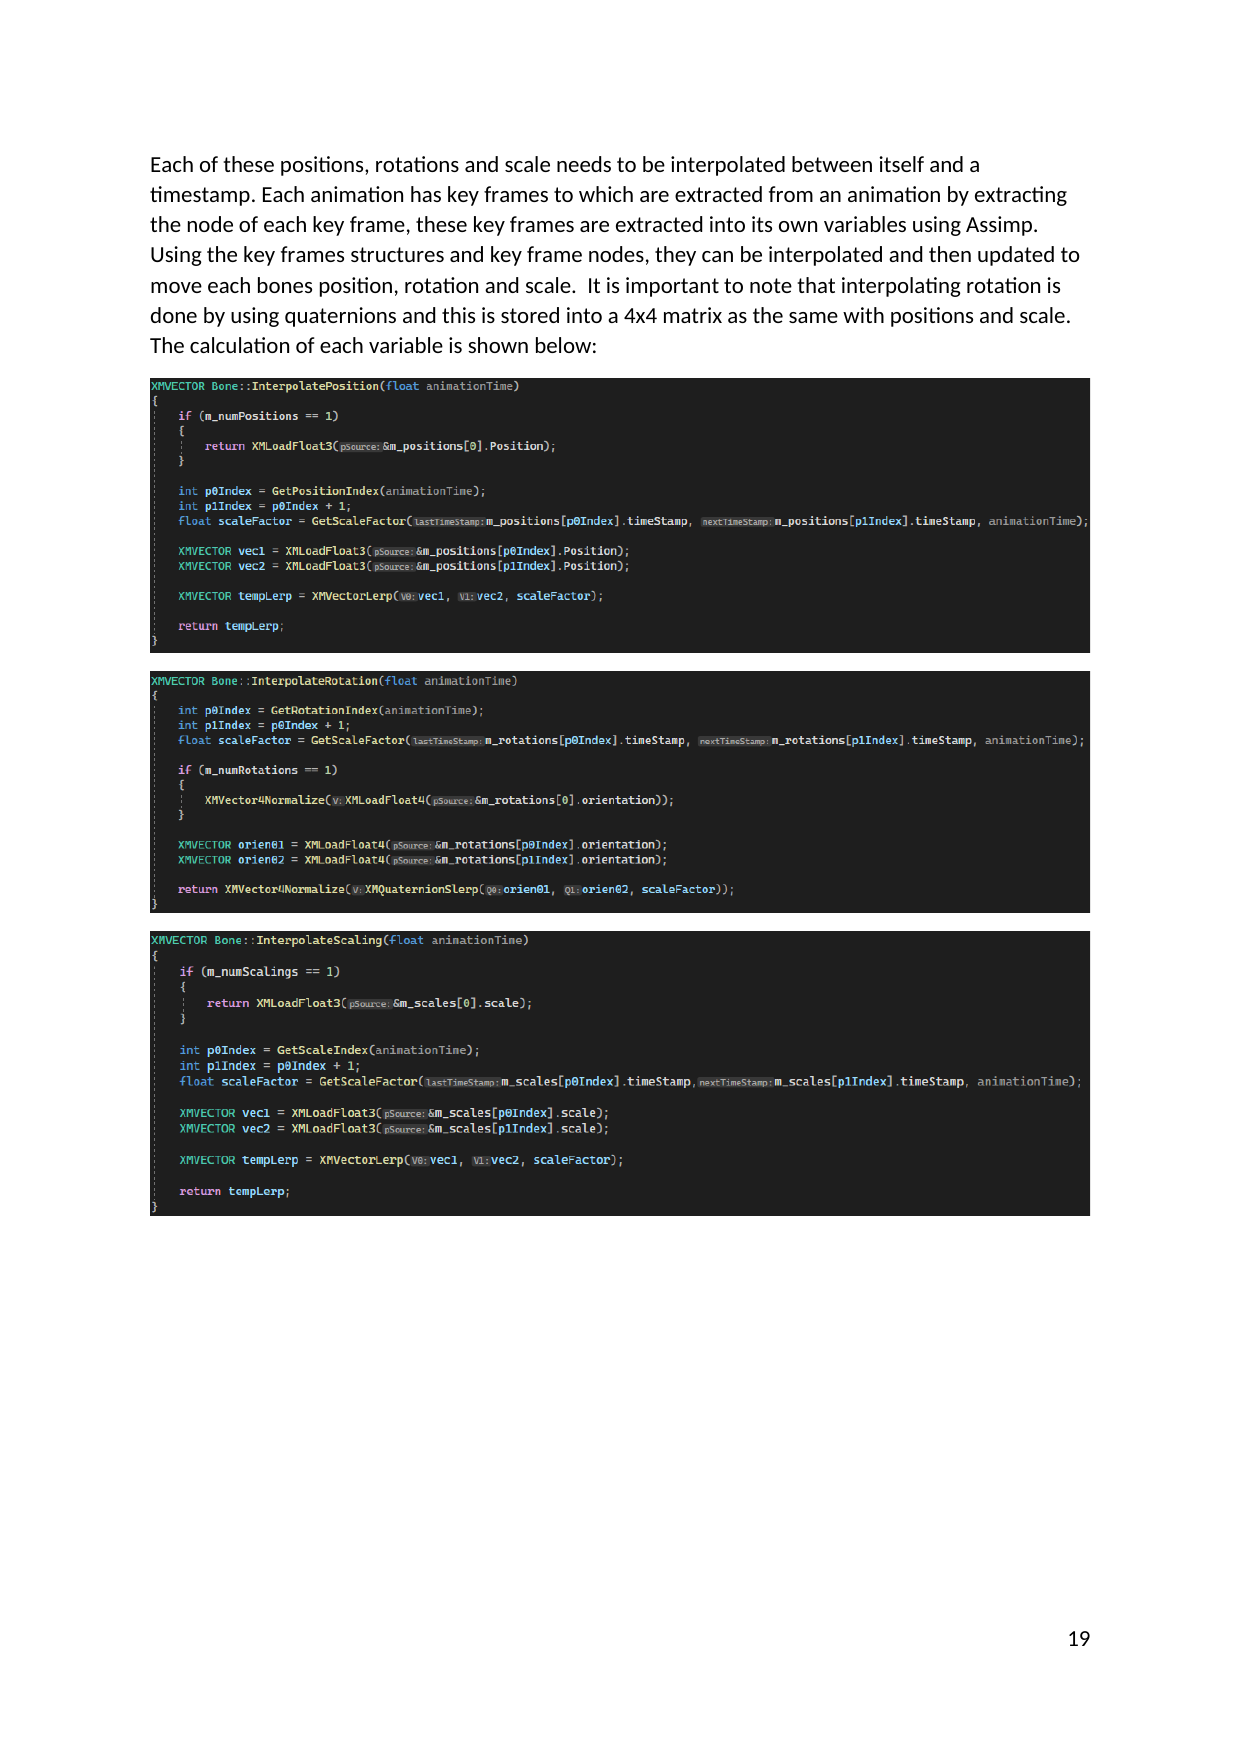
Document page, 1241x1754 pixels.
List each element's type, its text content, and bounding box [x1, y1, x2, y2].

text Each of these positions, rotations and scale needs to be interpolated between itself and a timestamp. Each animation has key frames to which are extracted from an animation by extracting the node of each key frame, these key frames are extracted into its own variables using Assimp. Using the key frames structures and key frame nodes, they can be interpolated and then updated to move each bones position, rotation and scale. It is important to note that interpolating rotation is done by using quaternions and this is stored into a 4x4 matrix as the same with positions and scale. The calculation of each variable is shown below: [150, 150, 1090, 359]
picture [150, 671, 1091, 913]
picture [150, 931, 1091, 1216]
picture [150, 378, 1091, 653]
